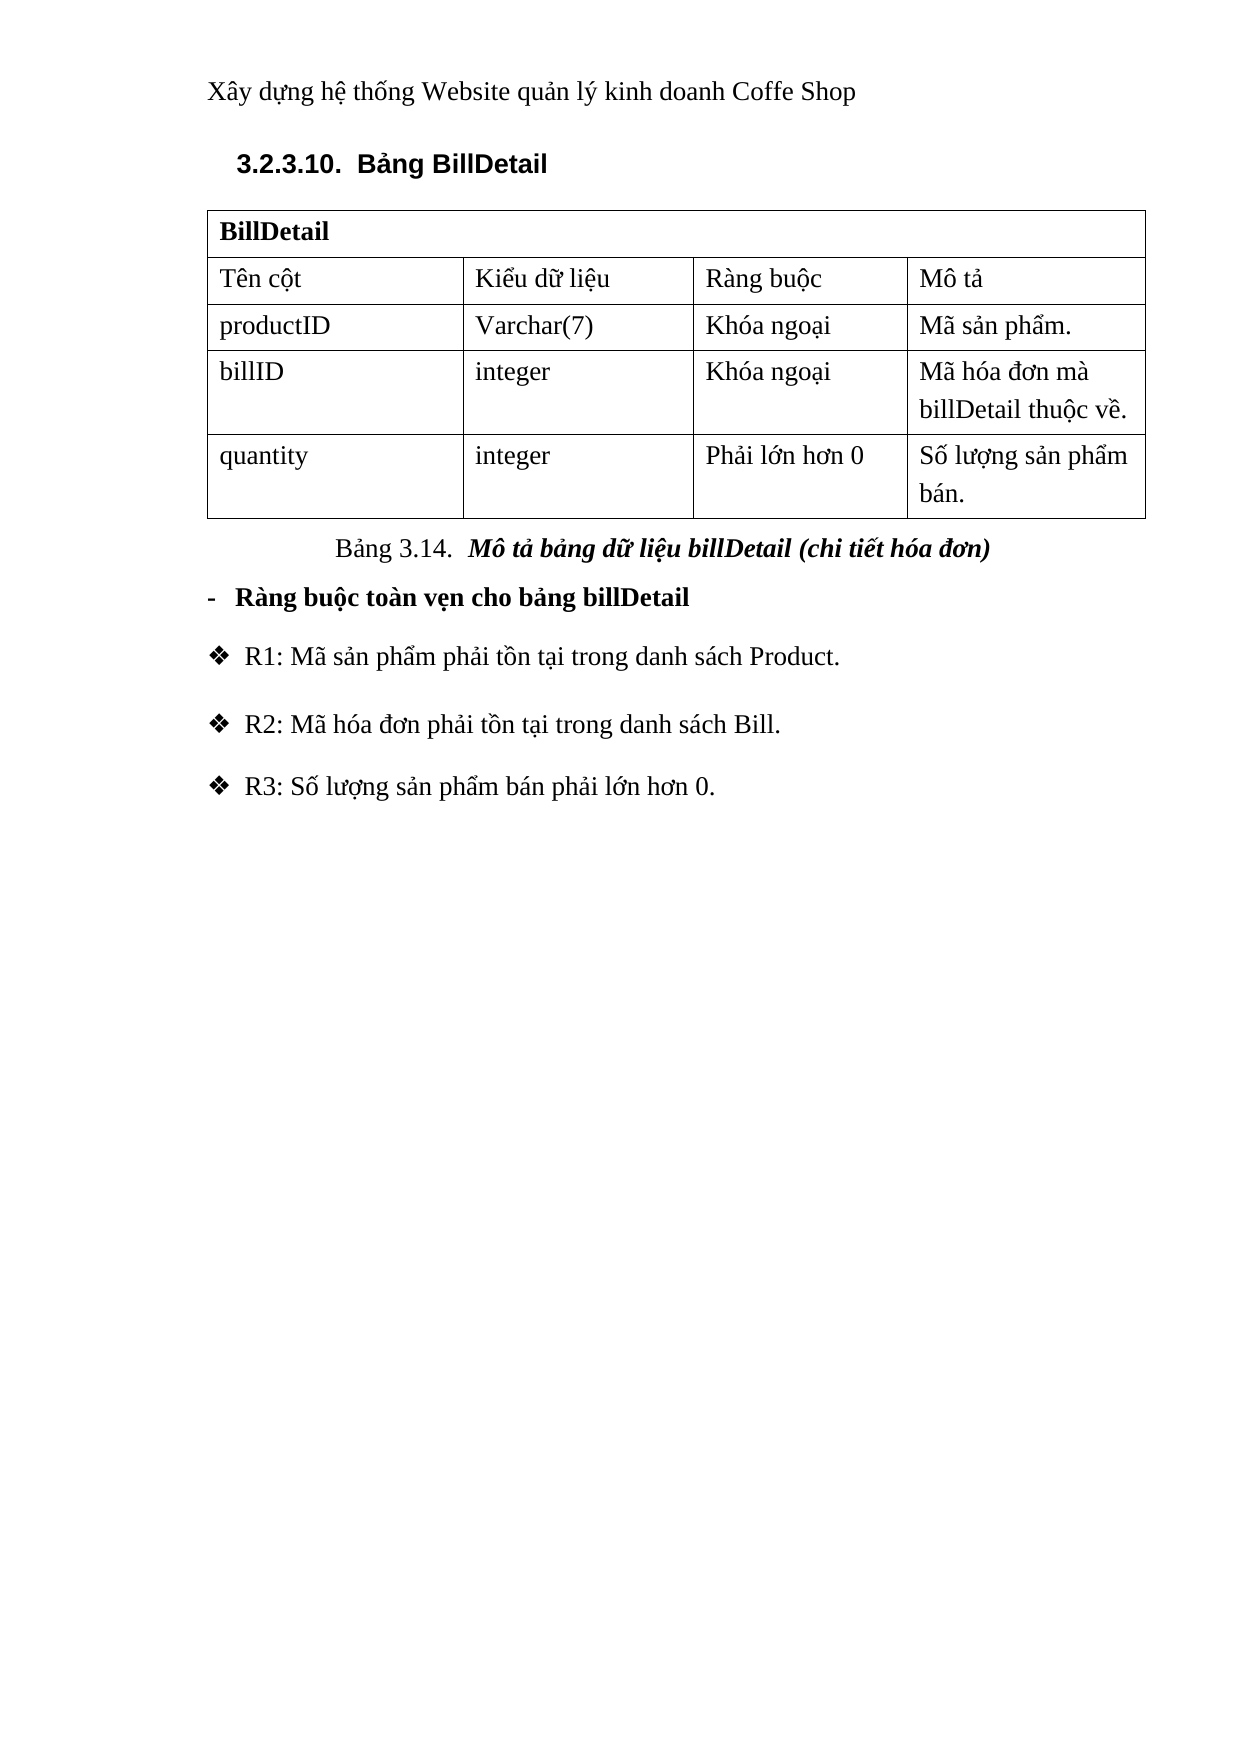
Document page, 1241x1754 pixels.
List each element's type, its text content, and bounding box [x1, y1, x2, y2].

list R2: Mã hóa đơn phải tồn tại trong danh sách Bill. [207, 693, 1122, 749]
table_cell integer [464, 351, 693, 434]
table_cell Phải lớn hơn 0 [694, 435, 907, 518]
table_cell Ràng buộc [694, 258, 907, 303]
table_cell Khóa ngoại [694, 305, 907, 350]
table_cell Số lượng sản phẩm bán. [908, 435, 1145, 518]
table_cell Mô tả [908, 258, 1145, 303]
table_cell Varchar(7) [464, 305, 693, 350]
list Bảng BillDetail [236, 148, 1122, 179]
table_cell Mã sản phẩm. [908, 305, 1145, 350]
table_cell billID [208, 351, 463, 434]
table_cell Khóa ngoại [694, 351, 907, 434]
list R3: Số lượng sản phẩm bán phải lớn hơn 0. [207, 755, 1122, 810]
list R1: Mã sản phẩm phải tồn tại trong danh sách Product. [207, 625, 1122, 681]
table_header BillDetail [208, 211, 1145, 257]
table_cell productID [208, 305, 463, 350]
table_cell Kiểu dữ liệu [464, 258, 693, 303]
list Ràng buộc toàn vẹn cho bảng billDetail [207, 581, 1122, 613]
table_cell integer [464, 435, 693, 518]
table_cell quantity [208, 435, 463, 518]
table_cell Mã hóa đơn mà billDetail thuộc về. [908, 351, 1145, 434]
table_cell Tên cột [208, 258, 463, 303]
list Mô tả bảng dữ liệu billDetail (chi tiết hóa đơn) [207, 532, 1122, 563]
